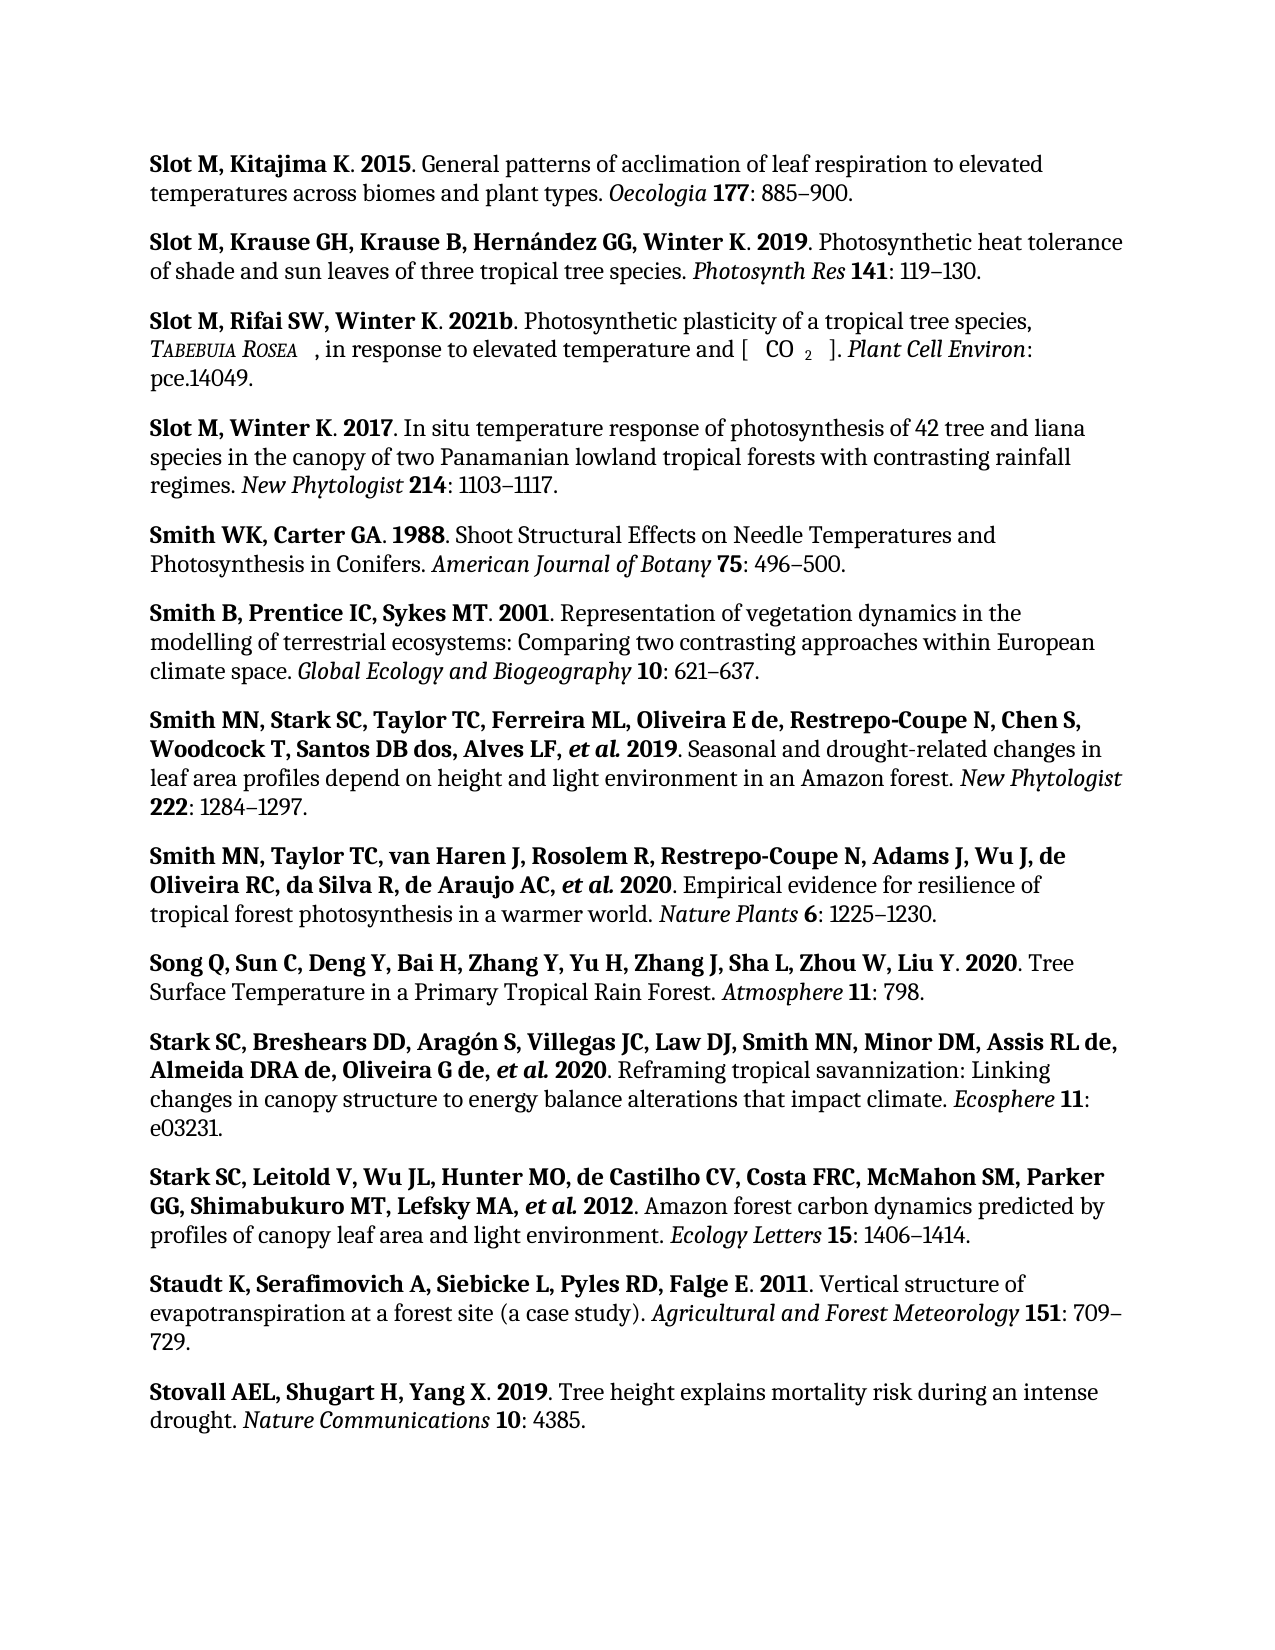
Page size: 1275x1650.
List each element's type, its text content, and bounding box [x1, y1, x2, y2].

text Stark SC, Leitold V, Wu JL, Hunter MO, de Castilho CV, Costa FRC, McMahon SM, Parker GG, Shimabukuro MT, Lefsky MA, et al. 2012. Amazon forest carbon dynamics predicted by profiles of canopy leaf area and light environment. Ecology Letters 15: 1406–1414. [150, 1163, 1125, 1249]
text Slot M, Winter K. 2017. In situ temperature response of photosynthesis of 42 tree and liana species in the canopy of two Panamanian lowland tropical forests with contrasting rainfall regimes. New Phytologist 214: 1103–1117. [150, 414, 1125, 500]
text Smith WK, Carter GA. 1988. Shoot Structural Effects on Needle Temperatures and Photosynthesis in Conifers. American Journal of Botany 75: 496–500. [150, 521, 1125, 578]
text Slot M, Kitajima K. 2015. General patterns of acclimation of leaf respiration to elevated temperatures across biomes and plant types. Oecologia 177: 885–900. [150, 150, 1125, 207]
text Smith MN, Taylor TC, van Haren J, Rosolem R, Restrepo-Coupe N, Adams J, Wu J, de Oliveira RC, da Silva R, de Araujo AC, et al. 2020. Empirical evidence for resilience of tropical forest photosynthesis in a warmer world. Nature Plants 6: 1225–1230. [150, 842, 1125, 928]
text Stark SC, Breshears DD, Aragón S, Villegas JC, Law DJ, Smith MN, Minor DM, Assis RL de, Almeida DRA de, Oliveira G de, et al. 2020. Reframing tropical savannization: Linking changes in canopy structure to energy balance alterations that impact climate. Ecosphere 11: e03231. [150, 1027, 1125, 1142]
text Slot M, Rifai SW, Winter K. 2021b. Photosynthetic plasticity of a tropical tree species, Tabebuia Rosea , in response to elevated temperature and [ CO 2 ]. Plant Cell Environ: pce.14049. [150, 307, 1125, 393]
text Staudt K, Serafimovich A, Siebicke L, Pyles RD, Falge E. 2011. Vertical structure of evapotranspiration at a forest site (a case study). Agricultural and Forest Meteorology 151: 709–729. [150, 1270, 1125, 1357]
text Smith MN, Stark SC, Taylor TC, Ferreira ML, Oliveira E de, Restrepo‐Coupe N, Chen S, Woodcock T, Santos DB dos, Alves LF, et al. 2019. Seasonal and drought-related changes in leaf area profiles depend on height and light environment in an Amazon forest. New Phytologist 222: 1284–1297. [150, 706, 1125, 821]
text Stovall AEL, Shugart H, Yang X. 2019. Tree height explains mortality risk during an intense drought. Nature Communications 10: 4385. [150, 1377, 1125, 1435]
text Smith B, Prentice IC, Sykes MT. 2001. Representation of vegetation dynamics in the modelling of terrestrial ecosystems: Comparing two contrasting approaches within European climate space. Global Ecology and Biogeography 10: 621–637. [150, 599, 1125, 685]
text Song Q, Sun C, Deng Y, Bai H, Zhang Y, Yu H, Zhang J, Sha L, Zhou W, Liu Y. 2020. Tree Surface Temperature in a Primary Tropical Rain Forest. Atmosphere 11: 798. [150, 949, 1125, 1007]
text Slot M, Krause GH, Krause B, Hernández GG, Winter K. 2019. Photosynthetic heat tolerance of shade and sun leaves of three tropical tree species. Photosynth Res 141: 119–130. [150, 228, 1125, 286]
